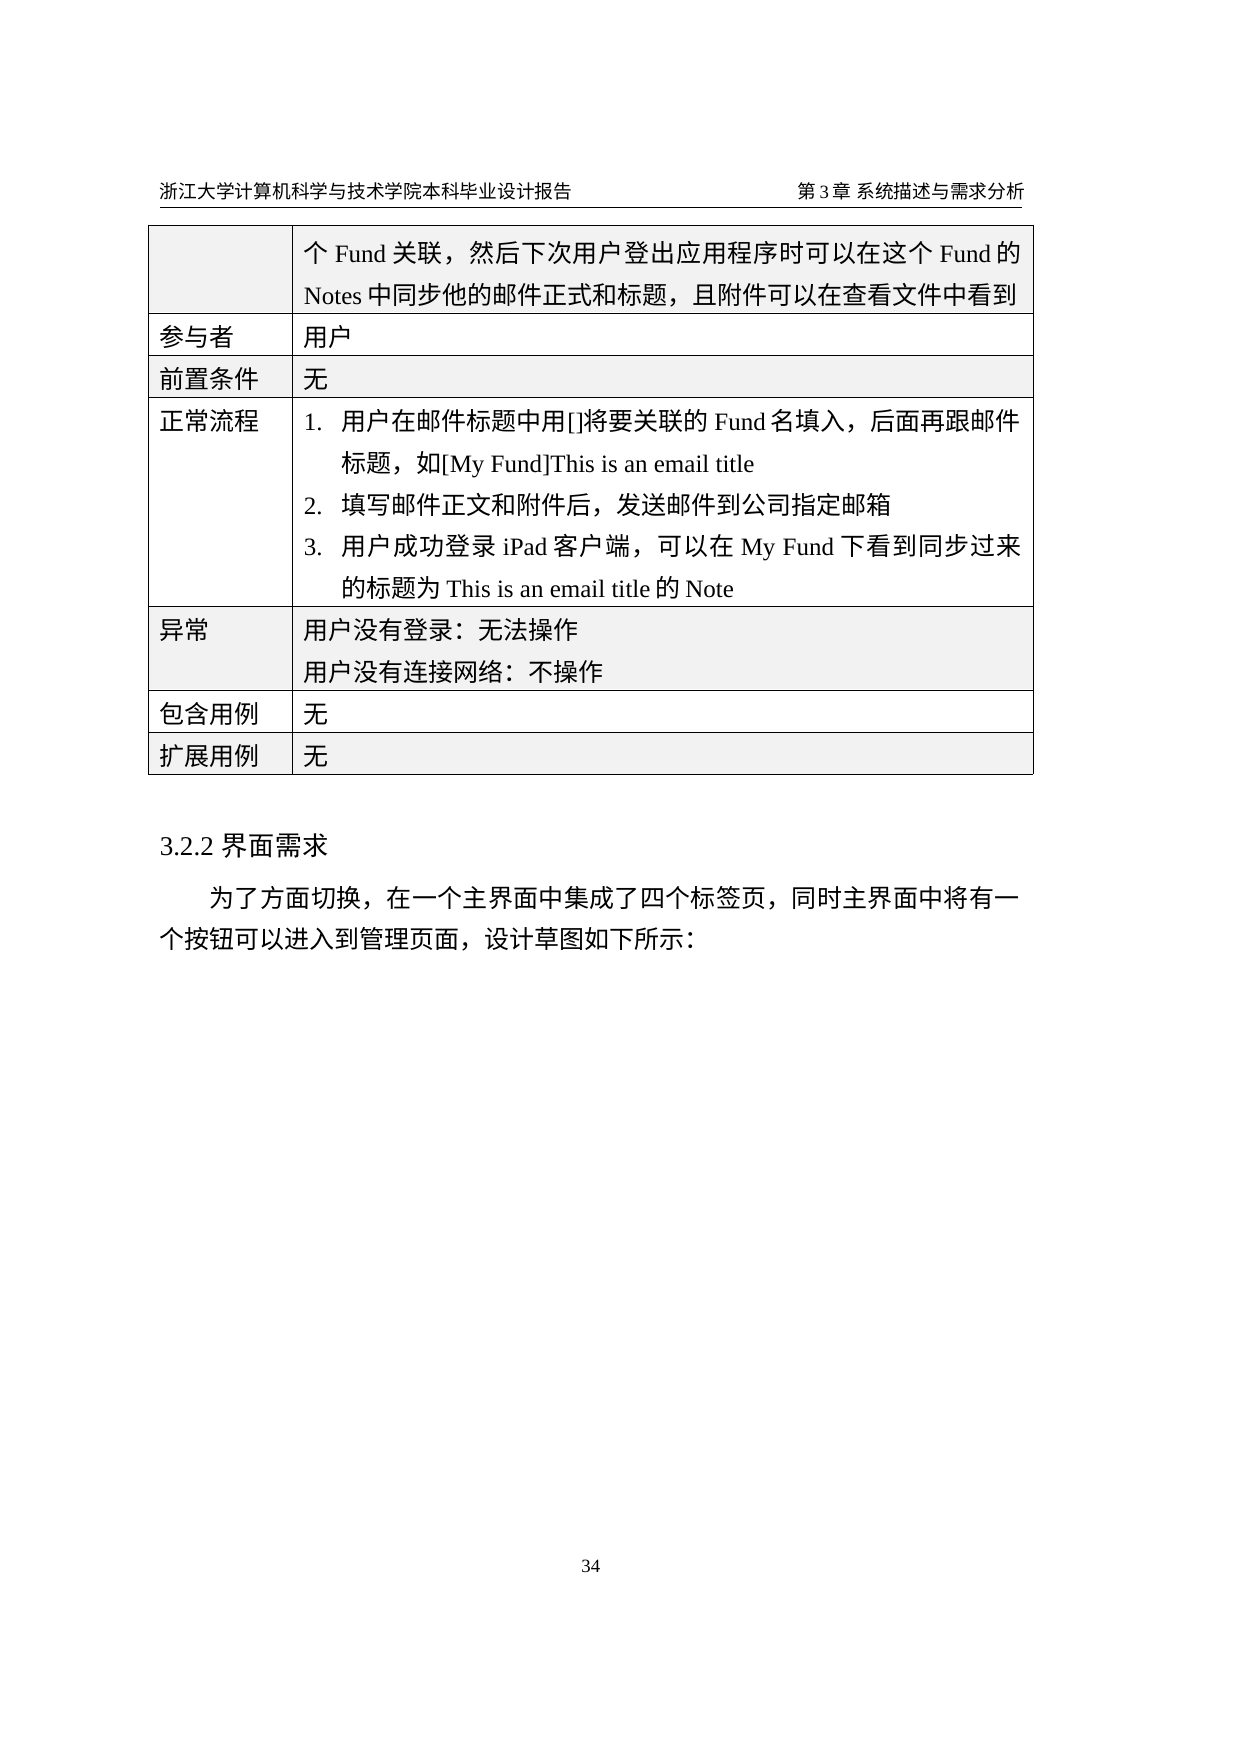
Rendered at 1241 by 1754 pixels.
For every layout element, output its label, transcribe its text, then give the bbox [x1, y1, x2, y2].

table_cell 用户在邮件标题中用[]将要关联的Fund名填入，后面再跟邮件标题，如[My Fund]This is an email title 填写邮件正文和附件后，发送邮件到公司指定邮箱 用户成功登录iPad客户端，可以在My Fund下看到同步过来的标题为This is an email title的Note [293, 398, 1033, 606]
text 为了方面切换，在一个主界面中集成了四个标签页，同时主界面中将有一个按钮可以进入到管理页面，设计草图如下所示： [159, 874, 1022, 957]
table_cell 前置条件 [149, 356, 292, 397]
table_cell 参与者 [149, 314, 292, 355]
table_cell 正常流程 [149, 398, 292, 606]
text 界面需求 [159, 828, 1022, 861]
table_cell 描述 [149, 226, 292, 312]
table_cell 用户 [293, 314, 1033, 355]
table_cell 用户可以在自己的PC上或任何其他可以发邮件的设备上转发自己的重要邮件到公司指定的邮箱，并以特殊符号标记标题使之与某个Fund关联，然后下次用户登出应用程序时可以在这个Fund的Notes中同步他的邮件正式和标题，且附件可以在查看文件中看到 [293, 226, 1033, 312]
table_cell 异常 [149, 607, 292, 689]
table_cell 无 [293, 691, 1033, 732]
table_cell 无 [293, 356, 1033, 397]
table_cell 扩展用例 [149, 733, 292, 774]
table_cell 用户没有登录：无法操作 用户没有连接网络：不操作 [293, 607, 1033, 689]
table_cell 包含用例 [149, 691, 292, 732]
table_cell 无 [293, 733, 1033, 774]
